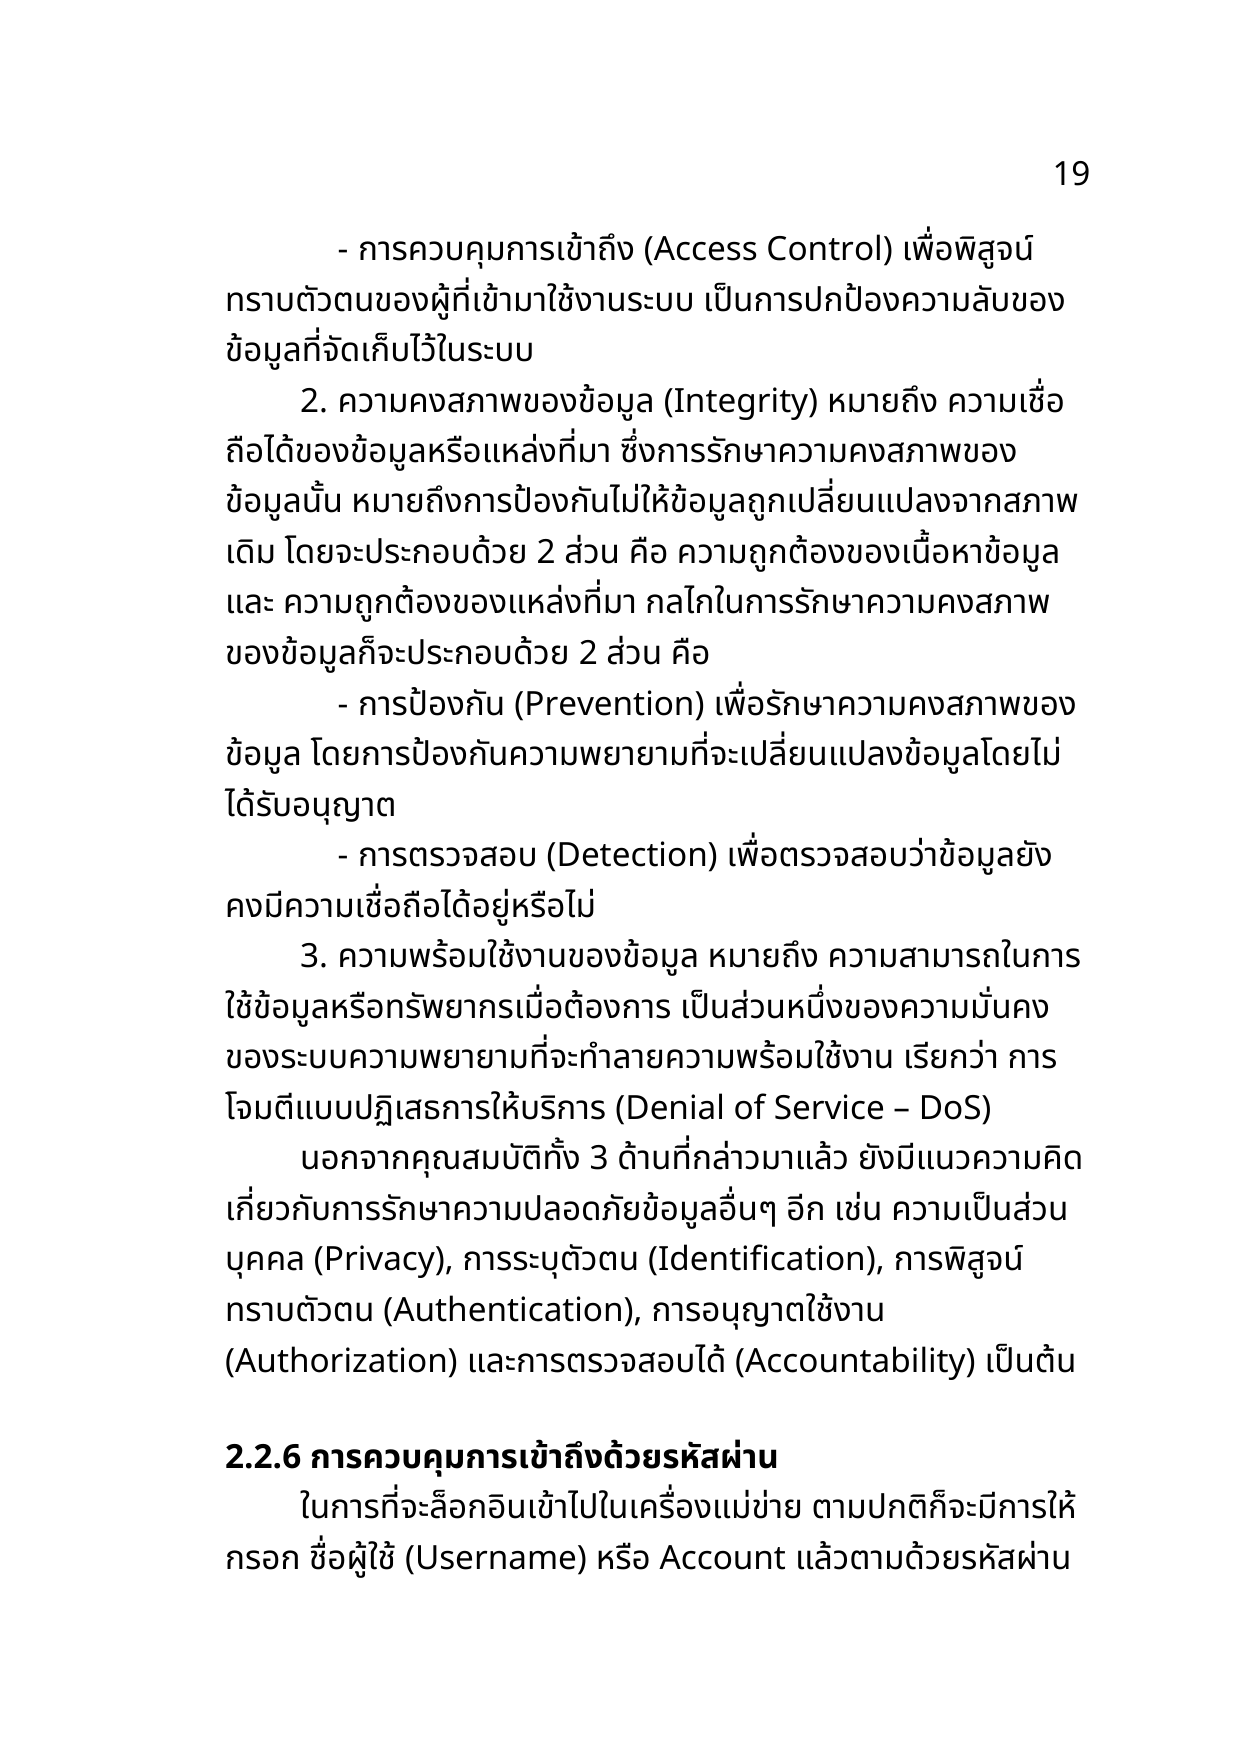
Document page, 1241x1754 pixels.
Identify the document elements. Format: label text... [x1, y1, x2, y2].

text - การตรวจสอบ (Detection) เพื่อตรวจสอบว่าข้อมูลยังคงมีความเชื่อถือได้อยู่หรือไม่ [225, 831, 1090, 932]
text - การควบคุมการเข้าถึง (Access Control) เพื่อพิสูจน์ทราบตัวตนของผู้ที่เข้ามาใช้งานระบบ เป็นการปกป้องความลับของข้อมูลที่จัดเก็บไว้ในระบบ [225, 225, 1090, 376]
text 2.2.6 การควบคุมการเข้าถึงด้วยรหัสผ่าน [225, 1432, 1090, 1483]
text นอกจากคุณสมบัติทั้ง 3 ด้านที่กล่าวมาแล้ว ยังมีแนวความคิดเกี่ยวกับการรักษาความปลอดภัยข้อมูลอื่นๆ อีก เช่น ความเป็นส่วนบุคคล (Privacy), การระบุตัวตน (Identification), การพิสูจน์ทราบตัวตน (Authentication), การอนุญาตใช้งาน (Authorization) และการตรวจสอบได้ (Accountability) เป็นต้น [225, 1134, 1090, 1387]
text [225, 1483, 1090, 1584]
text - การป้องกัน (Prevention) เพื่อรักษาความคงสภาพของข้อมูล โดยการป้องกันความพยายามที่จะเปลี่ยนแปลงข้อมูลโดยไม่ได้รับอนุญาต [225, 679, 1090, 831]
text 3. ความพร้อมใช้งานของข้อมูล หมายถึง ความสามารถในการใช้ข้อมูลหรือทรัพยากรเมื่อต้องการ เป็นส่วนหนึ่งของความมั่นคงของระบบความพยายามที่จะทำลายความพร้อมใช้งาน เรียกว่า การโจมตีแบบปฏิเสธการให้บริการ (Denial of Service – DoS) [225, 932, 1090, 1134]
text 2. ความคงสภาพของข้อมูล (Integrity) หมายถึง ความเชื่อถือได้ของข้อมูลหรือแหล่งที่มา ซึ่งการรักษาความคงสภาพของข้อมูลนั้น หมายถึงการป้องกันไม่ให้ข้อมูลถูกเปลี่ยนแปลงจากสภาพเดิม โดยจะประกอบด้วย 2 ส่วน คือ ความถูกต้องของเนื้อหาข้อมูล และ ความถูกต้องของแหล่งที่มา กลไกในการรักษาความคงสภาพของข้อมูลก็จะประกอบด้วย 2 ส่วน คือ [225, 376, 1090, 679]
